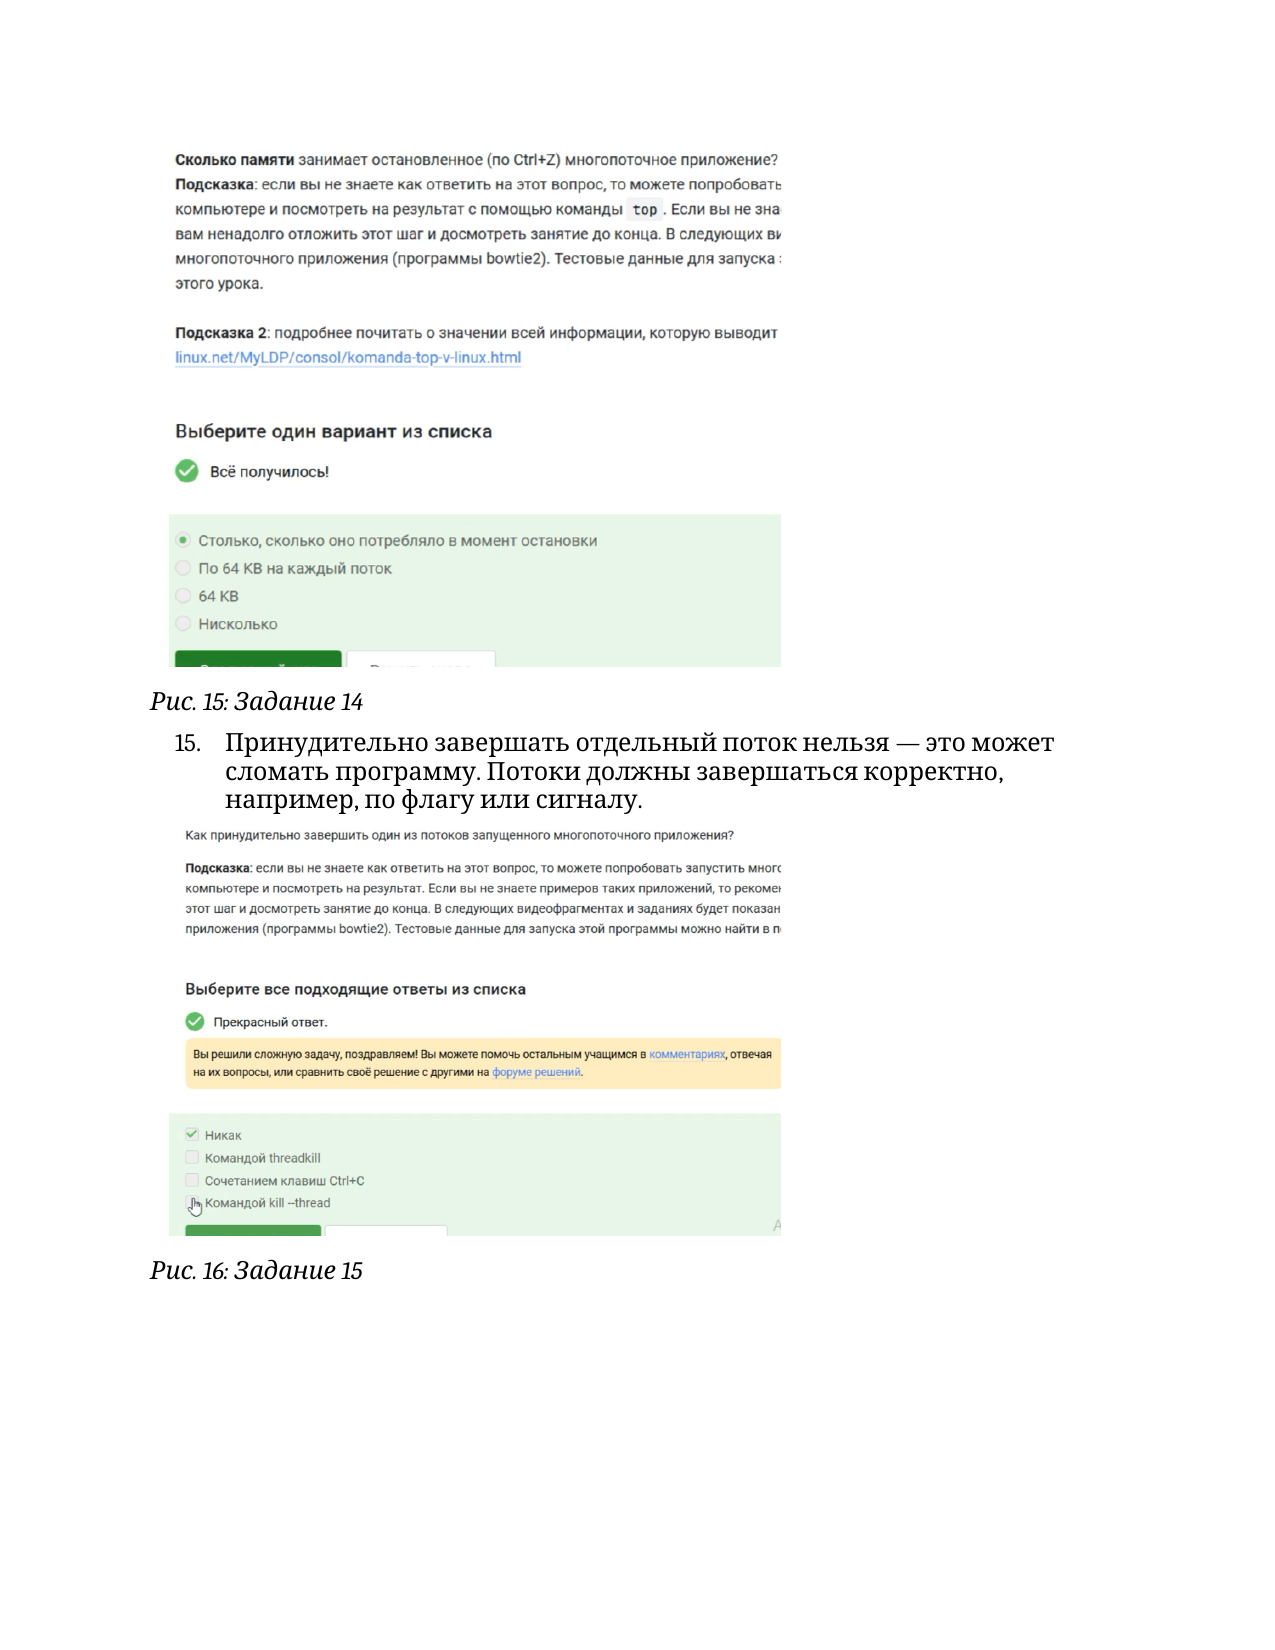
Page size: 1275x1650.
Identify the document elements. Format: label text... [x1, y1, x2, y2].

text Рис. 16: Задание 15 [150, 1257, 1125, 1286]
text Рис. 15: Задание 14 [150, 688, 1125, 716]
list Принудительно завершать отдельный поток нельзя — это может сломать программу. Потоки должны завершаться корректно, например, по флагу или сигналу. [175, 729, 1125, 815]
picture [168, 818, 782, 1236]
picture [168, 150, 782, 667]
